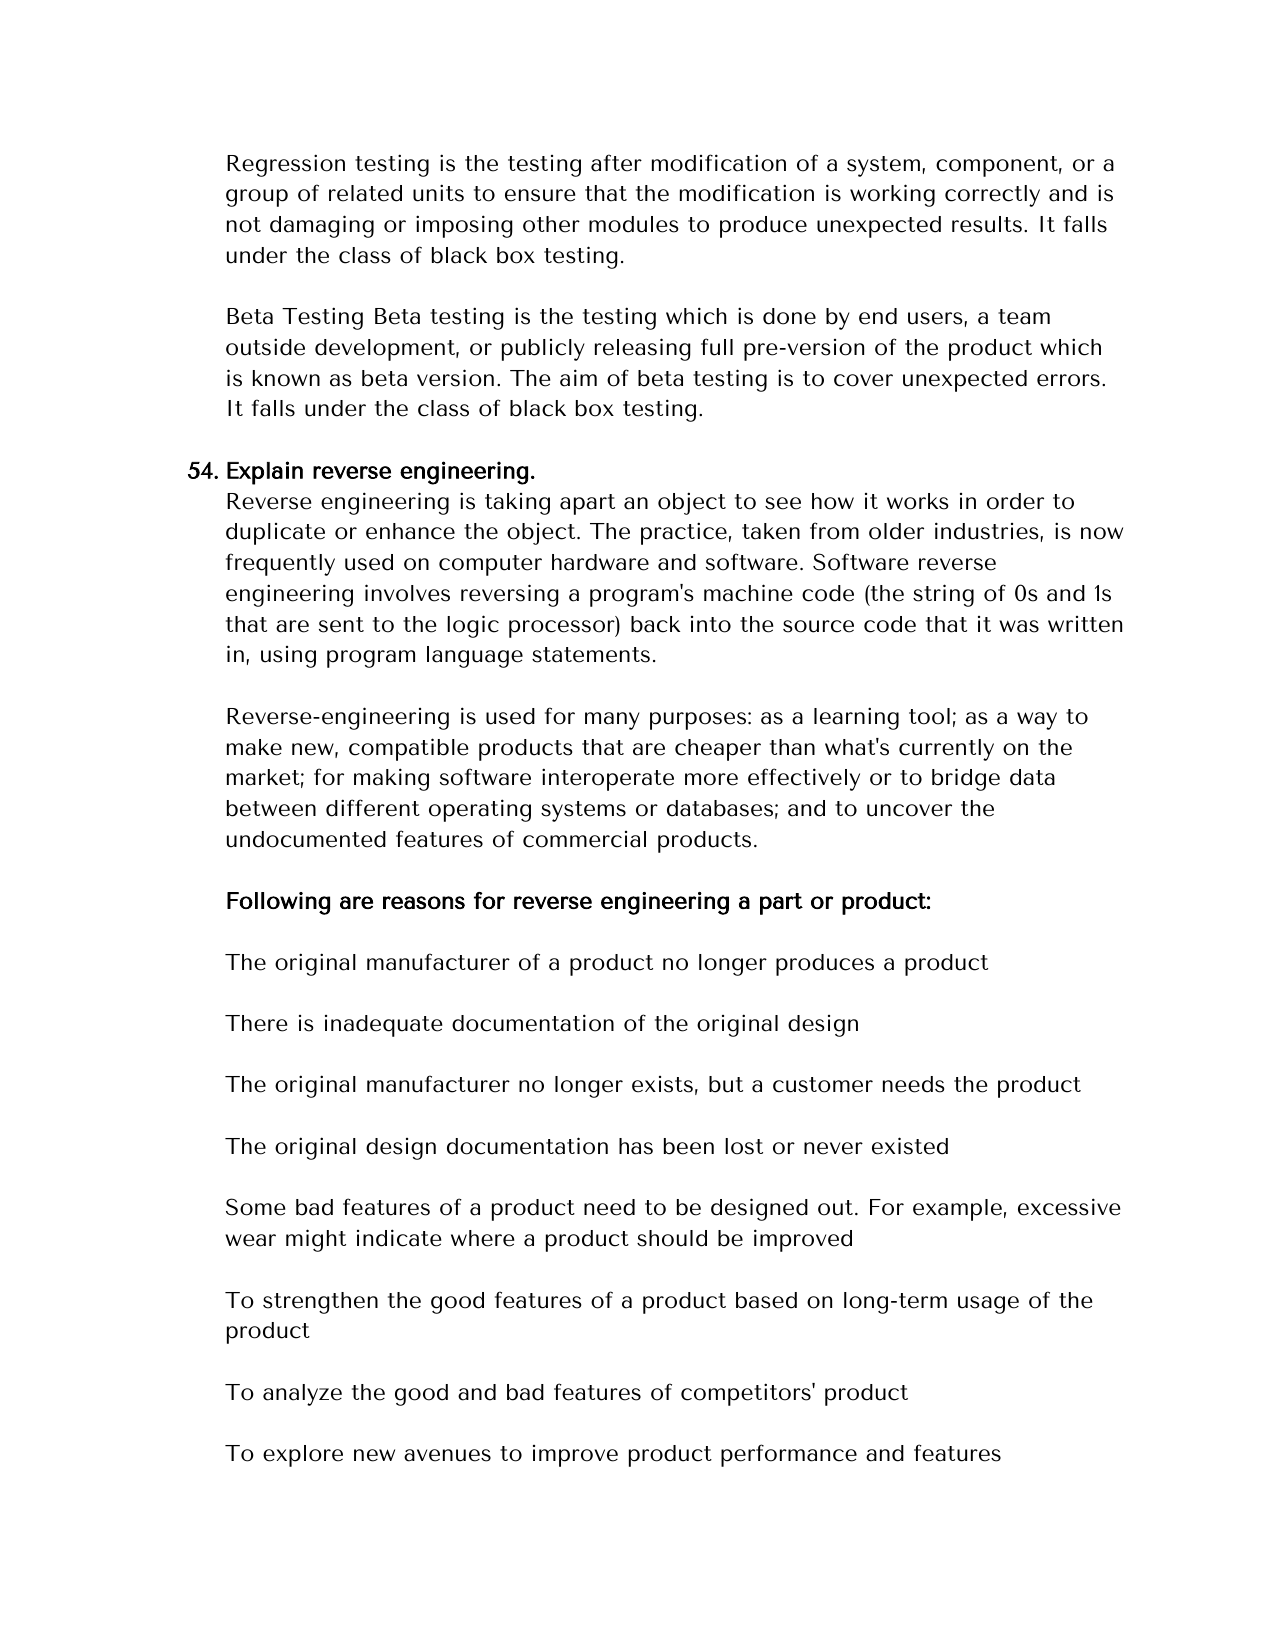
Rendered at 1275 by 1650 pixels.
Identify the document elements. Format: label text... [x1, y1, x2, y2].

text Reverse engineering is taking apart an object to see how it works in order to duplicate or enhance the object. The practice, taken from older industries, is now frequently used on computer hardware and software. Software reverse engineering involves reversing a program's machine code (the string of 0s and 1s that are sent to the logic processor) back into the source code that it was written in, using program language statements. [225, 488, 1125, 668]
text There is inadequate documentation of the original design [225, 1010, 1125, 1037]
text The original manufacturer of a product no longer produces a product [225, 949, 1125, 976]
text The original manufacturer no longer exists, but a customer needs the product [225, 1072, 1125, 1099]
text The original design documentation has been lost or never existed [225, 1133, 1125, 1160]
text To analyze the good and bad features of competitors' product [225, 1379, 1125, 1406]
text To explore new avenues to improve product performance and features [225, 1441, 1125, 1467]
text Following are reasons for reverse engineering a part or product: [225, 887, 1125, 914]
text To strengthen the good features of a product based on long-term usage of the product [225, 1287, 1125, 1344]
text Reverse-engineering is used for many purposes: as a learning tool; as a way to make new, compatible products that are cheaper than what's currently on the market; for making software interoperate more effectively or to bridge data between different operating systems or databases; and to uncover the undocumented features of commercial products. [225, 703, 1125, 853]
text Regression testing is the testing after modification of a system, component, or a group of related units to ensure that the modification is working correctly and is not damaging or imposing other modules to produce unexpected results. It falls under the class of black box testing. [225, 150, 1125, 269]
text Beta Testing Beta testing is the testing which is done by end users, a team outside development, or publicly releasing full pre-version of the product which is known as beta version. The aim of beta testing is to cover unexpected errors. It falls under the class of black box testing. [225, 304, 1125, 423]
list Explain reverse engineering. [187, 457, 1125, 484]
text Some bad features of a product need to be designed out. For example, excessive wear might indicate where a product should be improved [225, 1195, 1125, 1252]
